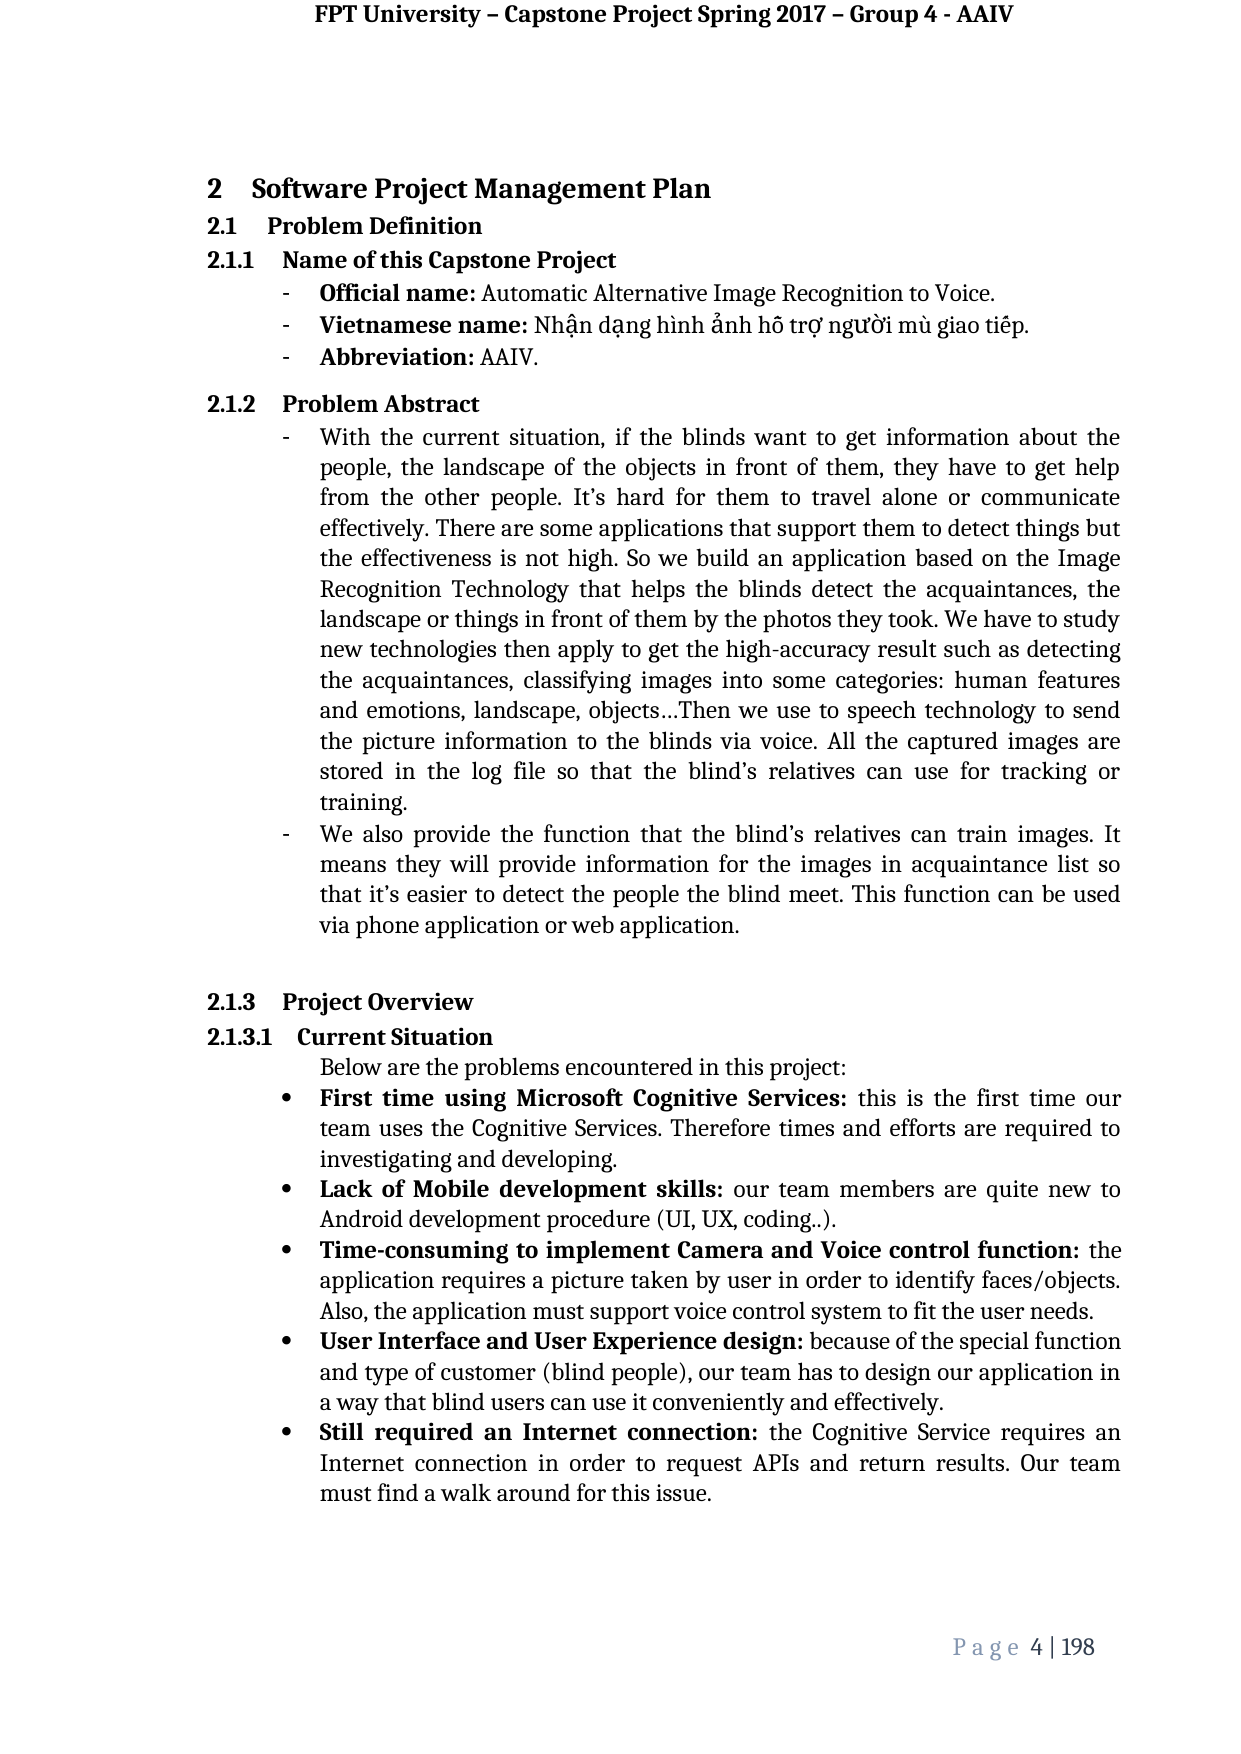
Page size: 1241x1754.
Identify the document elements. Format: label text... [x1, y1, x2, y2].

subtitle Problem Definition [207, 212, 1122, 240]
list Official name: Automatic Alternative Image Recognition to Voice. [282, 277, 1122, 307]
list With the current situation, if the blinds want to get information about the people, the landscape of the objects in front of them, they have to get help from the other people. It’s hard for them to travel alone or communicate effectively. There are some applications that support them to detect things but the effectiveness is not high. So we build an application based on the Image Recognition Technology that helps the blinds detect the acquaintances, the landscape or things in front of them by the photos they took. We have to study new technologies then apply to get the high-accuracy result such as detecting the acquaintances, classifying images into some categories: human features and emotions, landscape, objects…Then we use to speech technology to send the picture information to the blinds via voice. All the captured images are stored in the log file so that the blind’s relatives can use for tracking or training. [282, 421, 1122, 816]
subtitle Problem Abstract [207, 390, 1122, 419]
list Abbreviation: AAIV. [282, 341, 1122, 372]
subtitle Software Project Management Plan [207, 172, 1122, 206]
list User Interface and User Experience design: because of the special function and type of customer (blind people), our team has to design our application in a way that blind users can use it conveniently and effectively. [282, 1327, 1122, 1417]
list Still required an Internet connection: the Cognitive Service requires an Internet connection in order to request APIs and return results. Our team must find a walk around for this issue. [282, 1418, 1122, 1508]
list Below are the problems encountered in this project: [319, 1053, 1122, 1082]
subtitle Name of this Capstone Project [207, 246, 1122, 275]
list Time-consuming to implement Camera and Voice control function: the application requires a picture taken by user in order to identify faces/objects. Also, the application must support voice control system to fit the user needs. [282, 1236, 1122, 1325]
list First time using Microsoft Cognitive Services: this is the first time our team uses the Cognitive Services. Therefore times and efforts are required to investigating and developing. [282, 1084, 1122, 1173]
list Lack of Mobile development skills: our team members are quite new to Android development procedure (UI, UX, coding..). [282, 1175, 1122, 1234]
subtitle Project Overview [207, 988, 1122, 1017]
subtitle Current Situation [207, 1023, 1122, 1052]
list We also provide the function that the blind’s relatives can train images. It means they will provide information for the images in acquaintance list so that it’s easier to detect the people the blind meet. This function can be used via phone application or web application. [282, 818, 1122, 939]
list Vietnamese name: Nhận dạng hình ảnh hỗ trợ người mù giao tiếp. [282, 309, 1122, 339]
